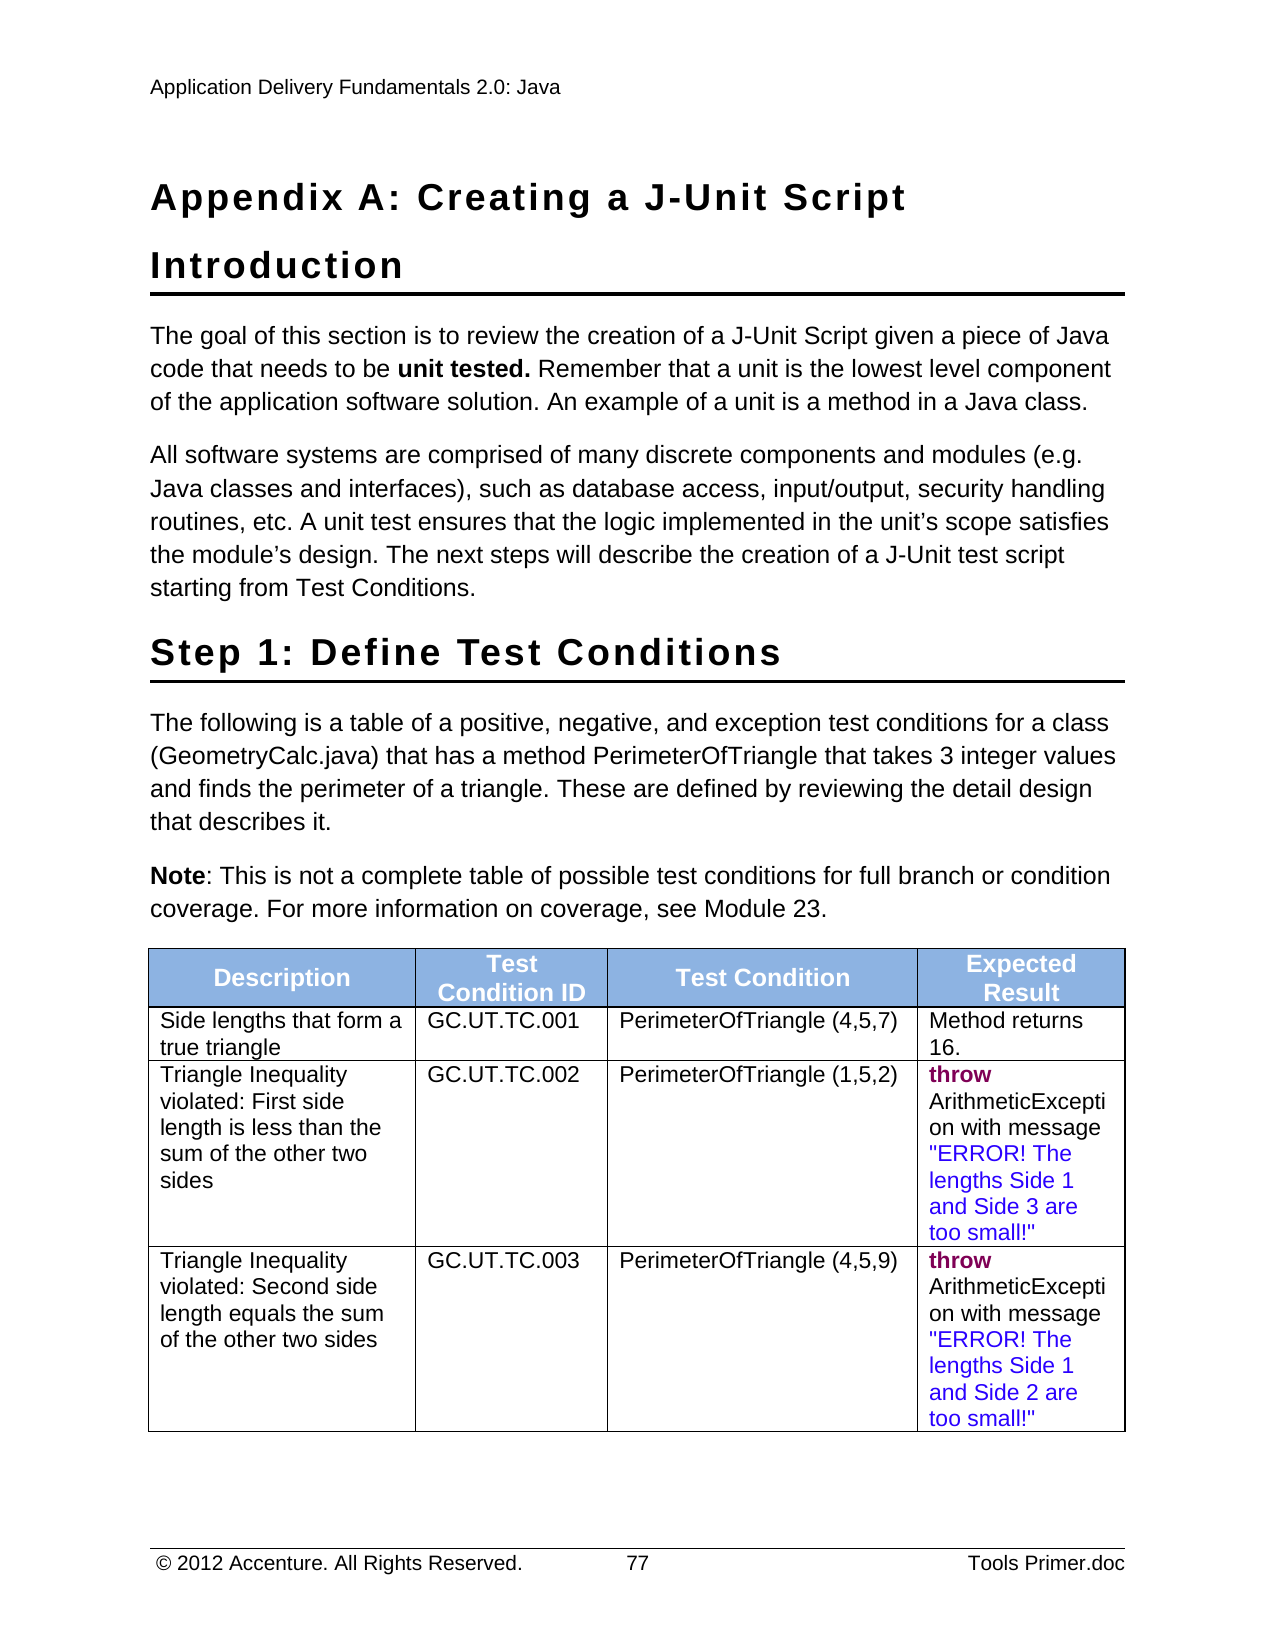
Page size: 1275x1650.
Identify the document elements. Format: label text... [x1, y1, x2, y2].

text Introduction [150, 243, 1125, 292]
table_cell Triangle Inequality violated: First side length is less than the sum of the other two sides [149, 1061, 415, 1246]
table_cell Triangle Inequality violated: Second side length equals the sum of the other two sides [149, 1247, 415, 1431]
text The goal of this section is to review the creation of a J-Unit Script given a piece of Java code that needs to be unit tested. Remember that a unit is the lowest level component of the application software solution. An example of a unit is a method in a Java class. [150, 321, 1125, 415]
table_cell Method returns 16. [918, 1008, 1124, 1060]
table_cell GC.UT.TC.001 [416, 1008, 607, 1060]
table_header Test Condition ID [416, 949, 607, 1006]
table_cell PerimeterOfTriangle (4,5,9) [608, 1247, 917, 1431]
text Step 1: Define Test Conditions [150, 631, 1125, 680]
table_cell Side lengths that form a true triangle [149, 1008, 415, 1060]
table_header Description [149, 949, 415, 1006]
table_cell GC.UT.TC.002 [416, 1061, 607, 1246]
text The following is a table of a positive, negative, and exception test conditions for a class (GeometryCalc.java) that has a method PerimeterOfTriangle that takes 3 integer values and finds the perimeter of a triangle. These are defined by reviewing the detail design that describes it. [150, 708, 1125, 836]
text Note: This is not a complete table of possible test conditions for full branch or condition coverage. For more information on coverage, see Module 23. [150, 861, 1125, 923]
text Appendix A: Creating a J-Unit Script [150, 175, 1125, 218]
text All software systems are comprised of many discrete components and modules (e.g. Java classes and interfaces), such as database access, input/output, security handling routines, etc. A unit test ensures that the logic implemented in the unit’s scope satisfies the module’s design. The next steps will describe the creation of a J-Unit test script starting from Test Conditions. [150, 441, 1125, 601]
table_cell PerimeterOfTriangle (4,5,7) [608, 1008, 917, 1060]
table_cell throw ArithmeticException with message "ERROR! The lengths Side 1 and Side 3 are too small!" [918, 1061, 1124, 1246]
table_header Test Condition [608, 949, 917, 1006]
table_cell PerimeterOfTriangle (1,5,2) [608, 1061, 917, 1246]
table_header Expected Result [918, 949, 1124, 1006]
table_cell GC.UT.TC.003 [416, 1247, 607, 1431]
table_cell throw ArithmeticException with message "ERROR! The lengths Side 1 and Side 2 are too small!" [918, 1247, 1124, 1431]
